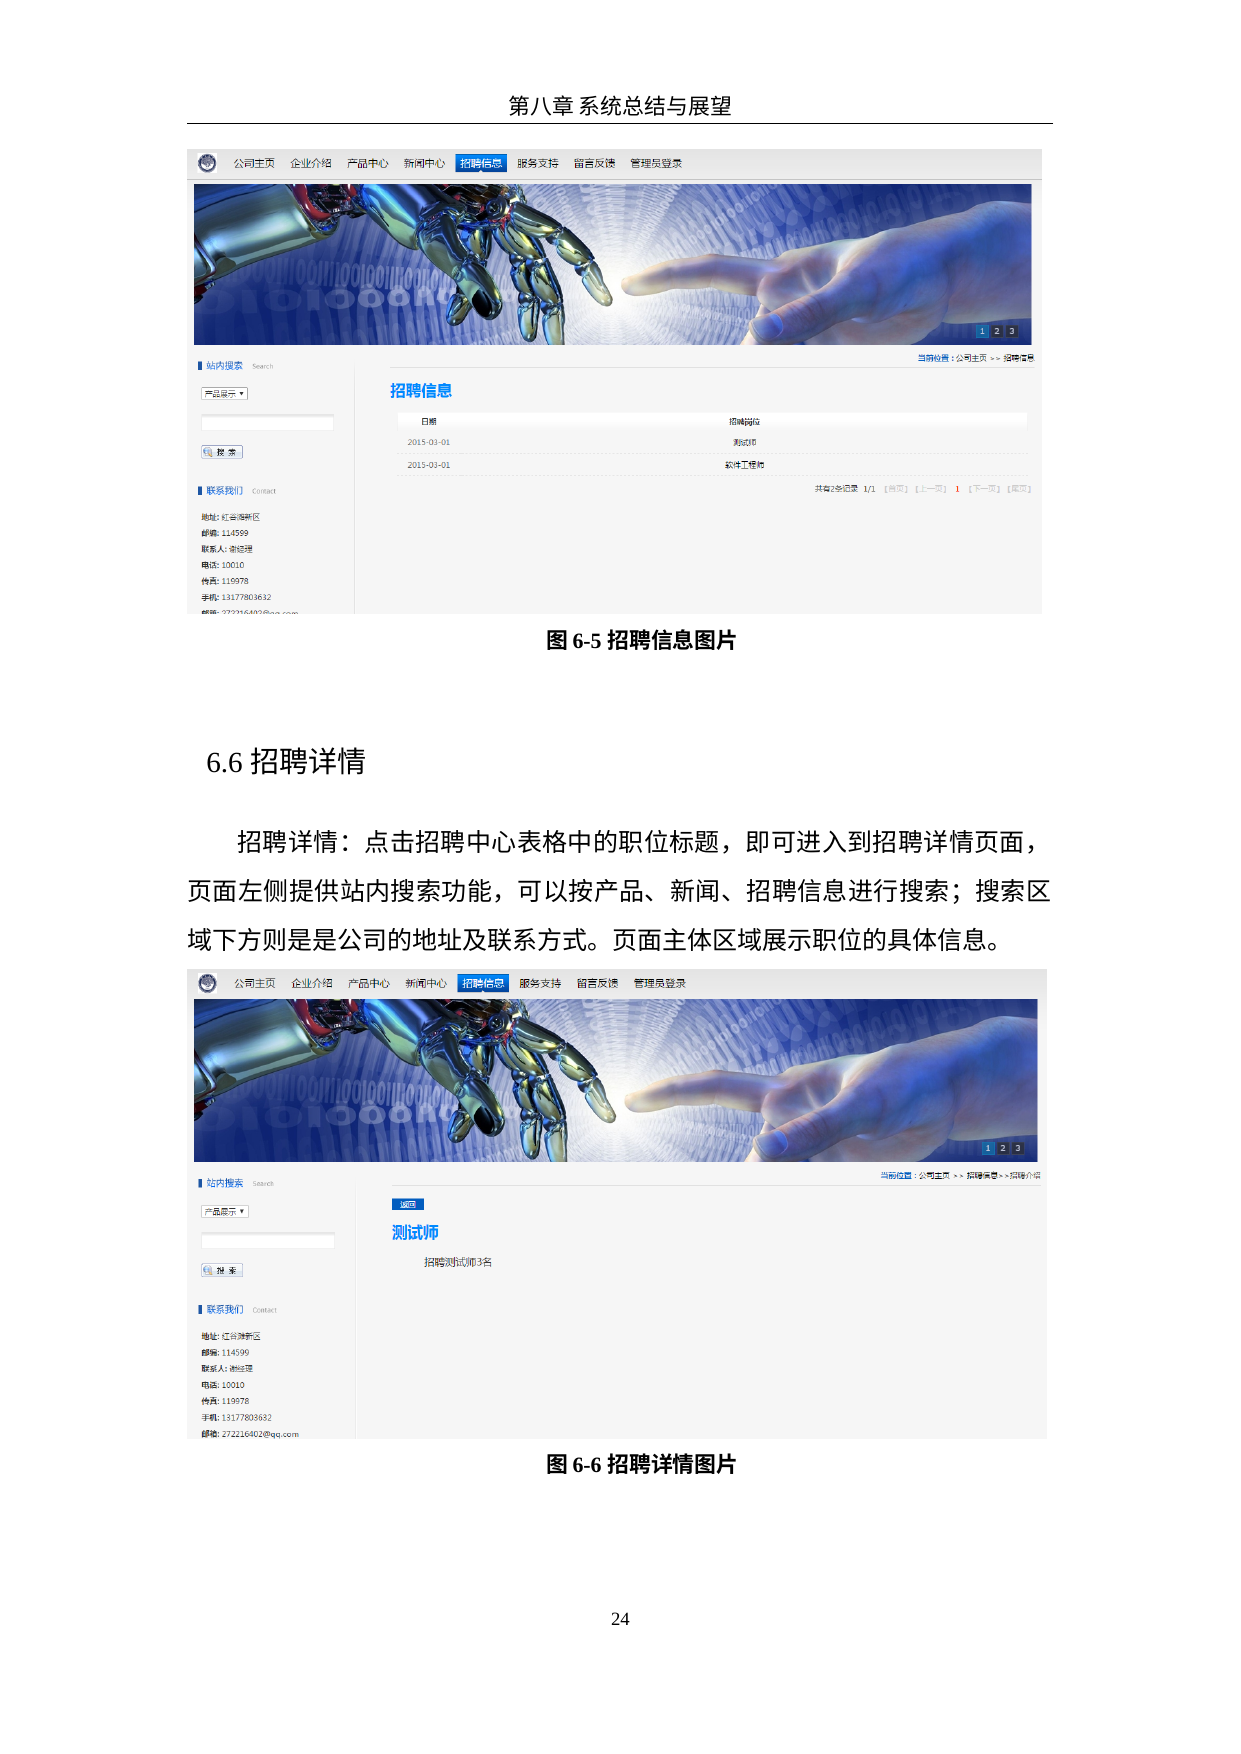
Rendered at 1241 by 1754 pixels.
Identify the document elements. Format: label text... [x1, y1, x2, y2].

text 图6-5 招聘信息图片 [187, 623, 1053, 654]
text 图6-6 招聘详情图片 [187, 1447, 1053, 1479]
picture [187, 149, 1042, 614]
picture [187, 969, 1047, 1439]
text 招聘详情：点击招聘中心表格中的职位标题，即可进入到招聘详情页面，页面左侧提供站内搜索功能，可以按产品、新闻、招聘信息进行搜索；搜索区域下方则是是公司的地址及联系方式。页面主体区域展示职位的具体信息。 [187, 823, 1053, 957]
subtitle 6.6 招聘详情 [206, 739, 1053, 781]
